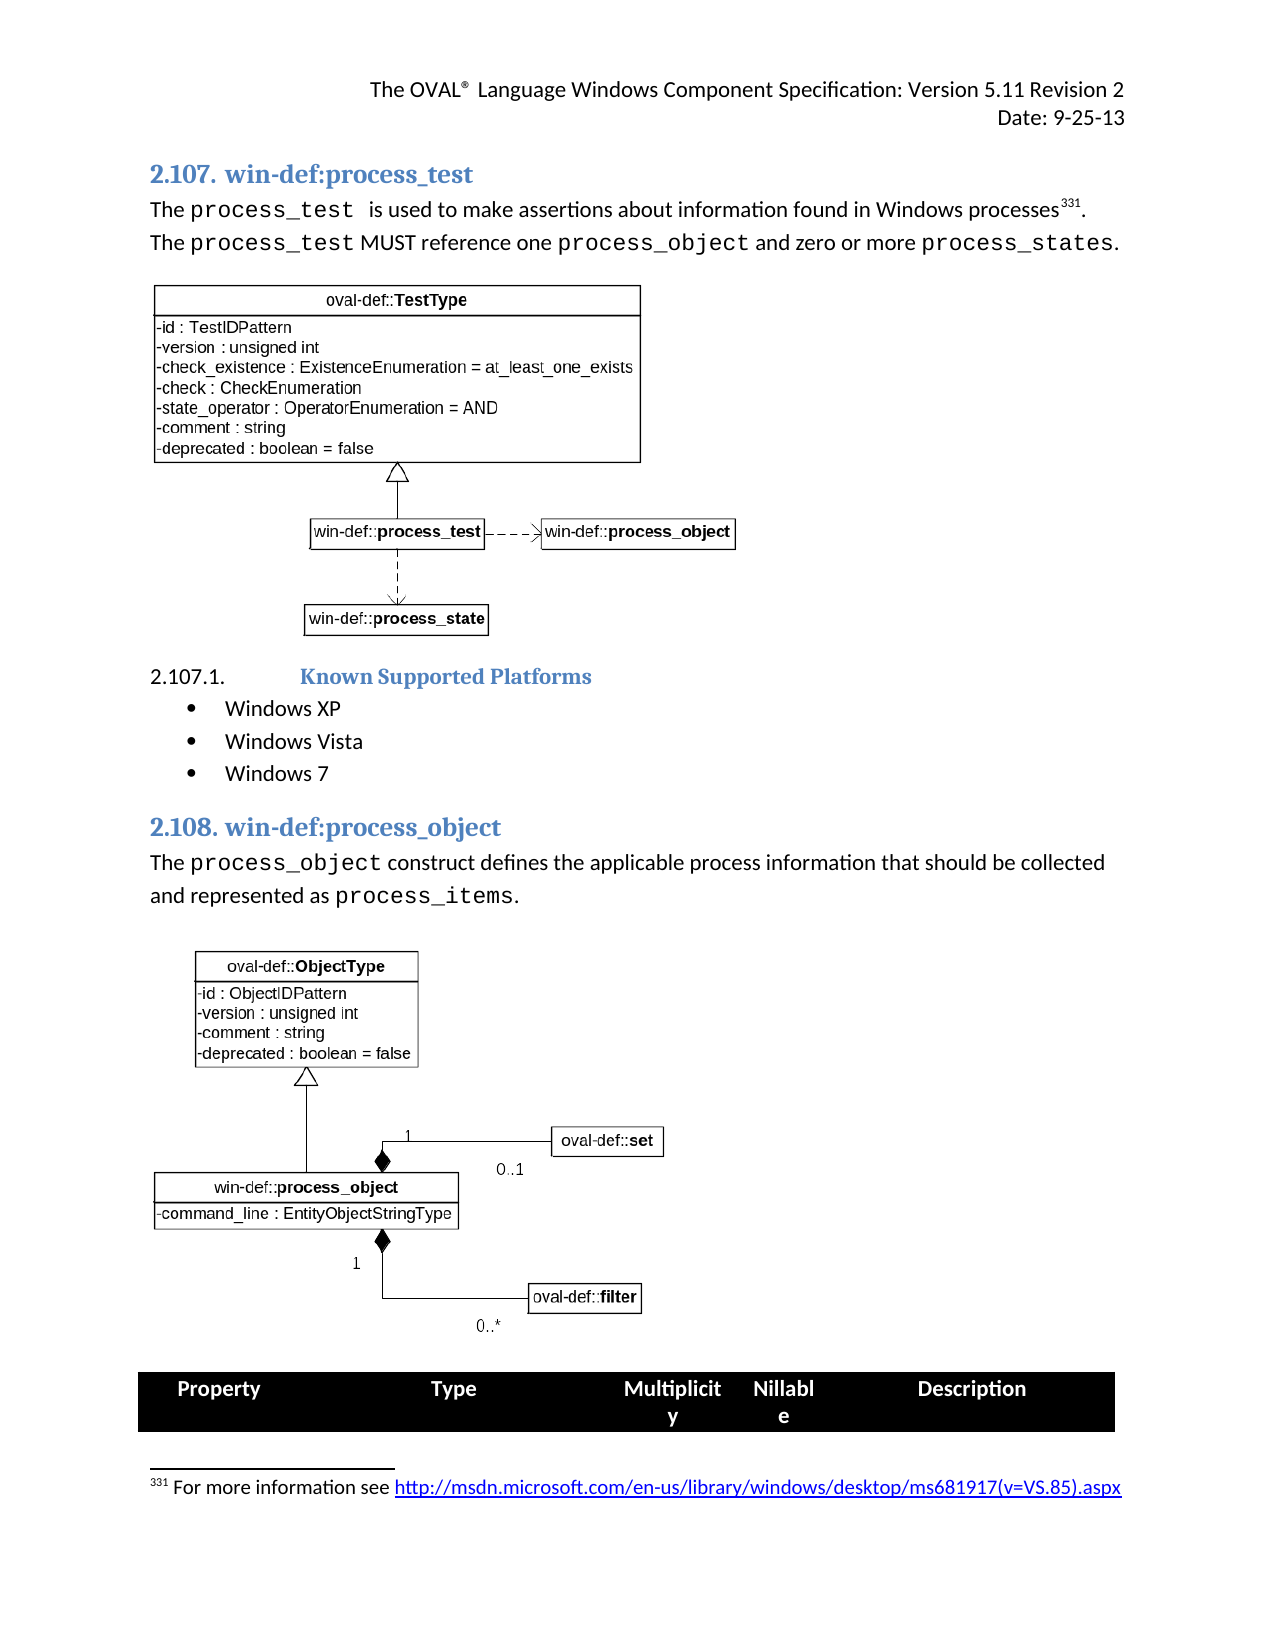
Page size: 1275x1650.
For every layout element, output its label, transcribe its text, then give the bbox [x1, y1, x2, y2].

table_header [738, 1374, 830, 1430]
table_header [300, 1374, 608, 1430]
text The process_test is used to make assertions about information found in Windows processes. The process_test MUST reference one process_object and zero or more process_states. [150, 195, 1125, 637]
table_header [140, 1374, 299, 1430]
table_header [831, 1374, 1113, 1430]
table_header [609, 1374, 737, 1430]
subtitle win-def:process_test [150, 159, 1125, 190]
subtitle win-def:process_object [150, 812, 1125, 843]
list Windows 7 [187, 759, 1125, 787]
text The process_object construct defines the applicable process information that should be collected and represented as process_items. [150, 848, 1125, 910]
list Windows Vista [187, 727, 1125, 755]
list Windows XP [187, 694, 1125, 723]
subtitle Known Supported Platforms [150, 662, 1125, 690]
